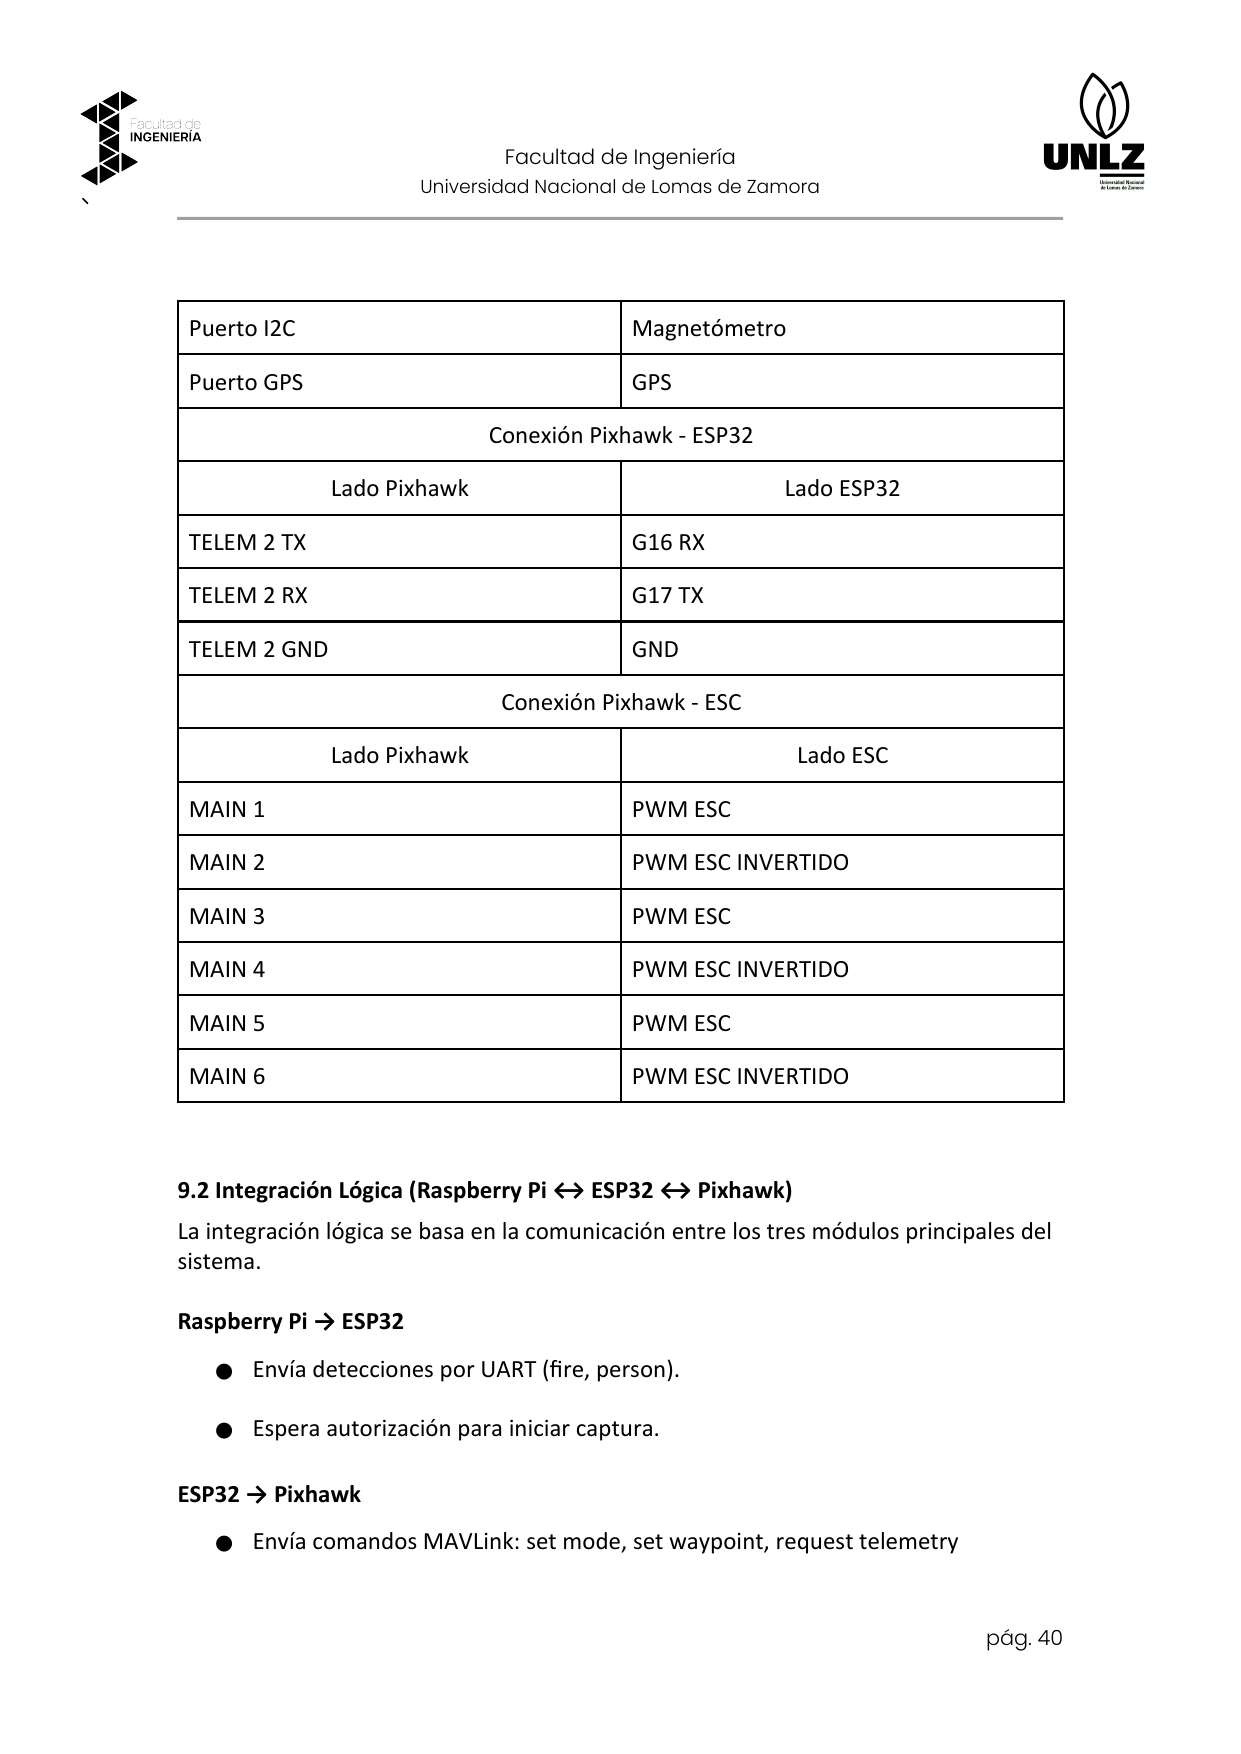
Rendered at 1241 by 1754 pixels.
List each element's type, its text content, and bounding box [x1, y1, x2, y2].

text La integración lógica se basa en la comunicación entre los tres módulos principales del sistema. [177, 1215, 1063, 1276]
table_cell G17 TX [622, 569, 1063, 620]
table_cell MAIN 6 [179, 1050, 620, 1101]
table_cell TELEM 2 TX [179, 516, 620, 567]
table_cell MAIN 5 [179, 996, 620, 1048]
table_cell PWM ESC INVERTIDO [622, 836, 1063, 887]
table_cell MAIN 3 [179, 890, 620, 941]
table_cell Lado ESC [622, 729, 1063, 781]
table_cell TELEM 2 GND [179, 623, 620, 674]
table_cell Conexión Pixhawk - ESC [179, 676, 1063, 727]
table_cell PWM ESC INVERTIDO [622, 1050, 1063, 1101]
table_cell MAIN 4 [179, 943, 620, 994]
table_cell MAIN 2 [179, 836, 620, 887]
table_cell Conexión Pixhawk - ESP32 [179, 409, 1063, 460]
table_cell PWM ESC [622, 996, 1063, 1048]
table_cell MAIN 1 [179, 783, 620, 834]
table_cell GPS [622, 355, 1063, 407]
subtitle ESP32 → Pixhawk [177, 1478, 1063, 1508]
table_cell Lado ESP32 [622, 462, 1063, 513]
table_cell Puerto GPS [179, 355, 620, 407]
table_cell PWM ESC INVERTIDO [622, 943, 1063, 994]
table_cell Lado Pixhawk [179, 462, 620, 513]
table_cell Puerto I2C [179, 302, 620, 353]
table_cell Lado Pixhawk [179, 729, 620, 781]
table_cell GND [622, 623, 1063, 674]
picture [60, 76, 214, 196]
list Envía comandos MAVLink: set mode, set waypoint, request telemetry [215, 1519, 1063, 1562]
subtitle 9.2 Integración Lógica (Raspberry Pi ↔ ESP32 ↔ Pixhawk) [177, 1174, 1063, 1204]
subtitle Raspberry Pi → ESP32 [177, 1305, 1063, 1336]
picture [1029, 66, 1159, 196]
table_cell TELEM 2 RX [179, 569, 620, 620]
table_cell G16 RX [622, 516, 1063, 567]
table_cell PWM ESC [622, 890, 1063, 941]
table_cell PWM ESC [622, 783, 1063, 834]
table_cell Magnetómetro [622, 302, 1063, 353]
list Envía detecciones por UART (fire, person). [215, 1346, 1063, 1389]
list Espera autorización para iniciar captura. [215, 1406, 1063, 1448]
